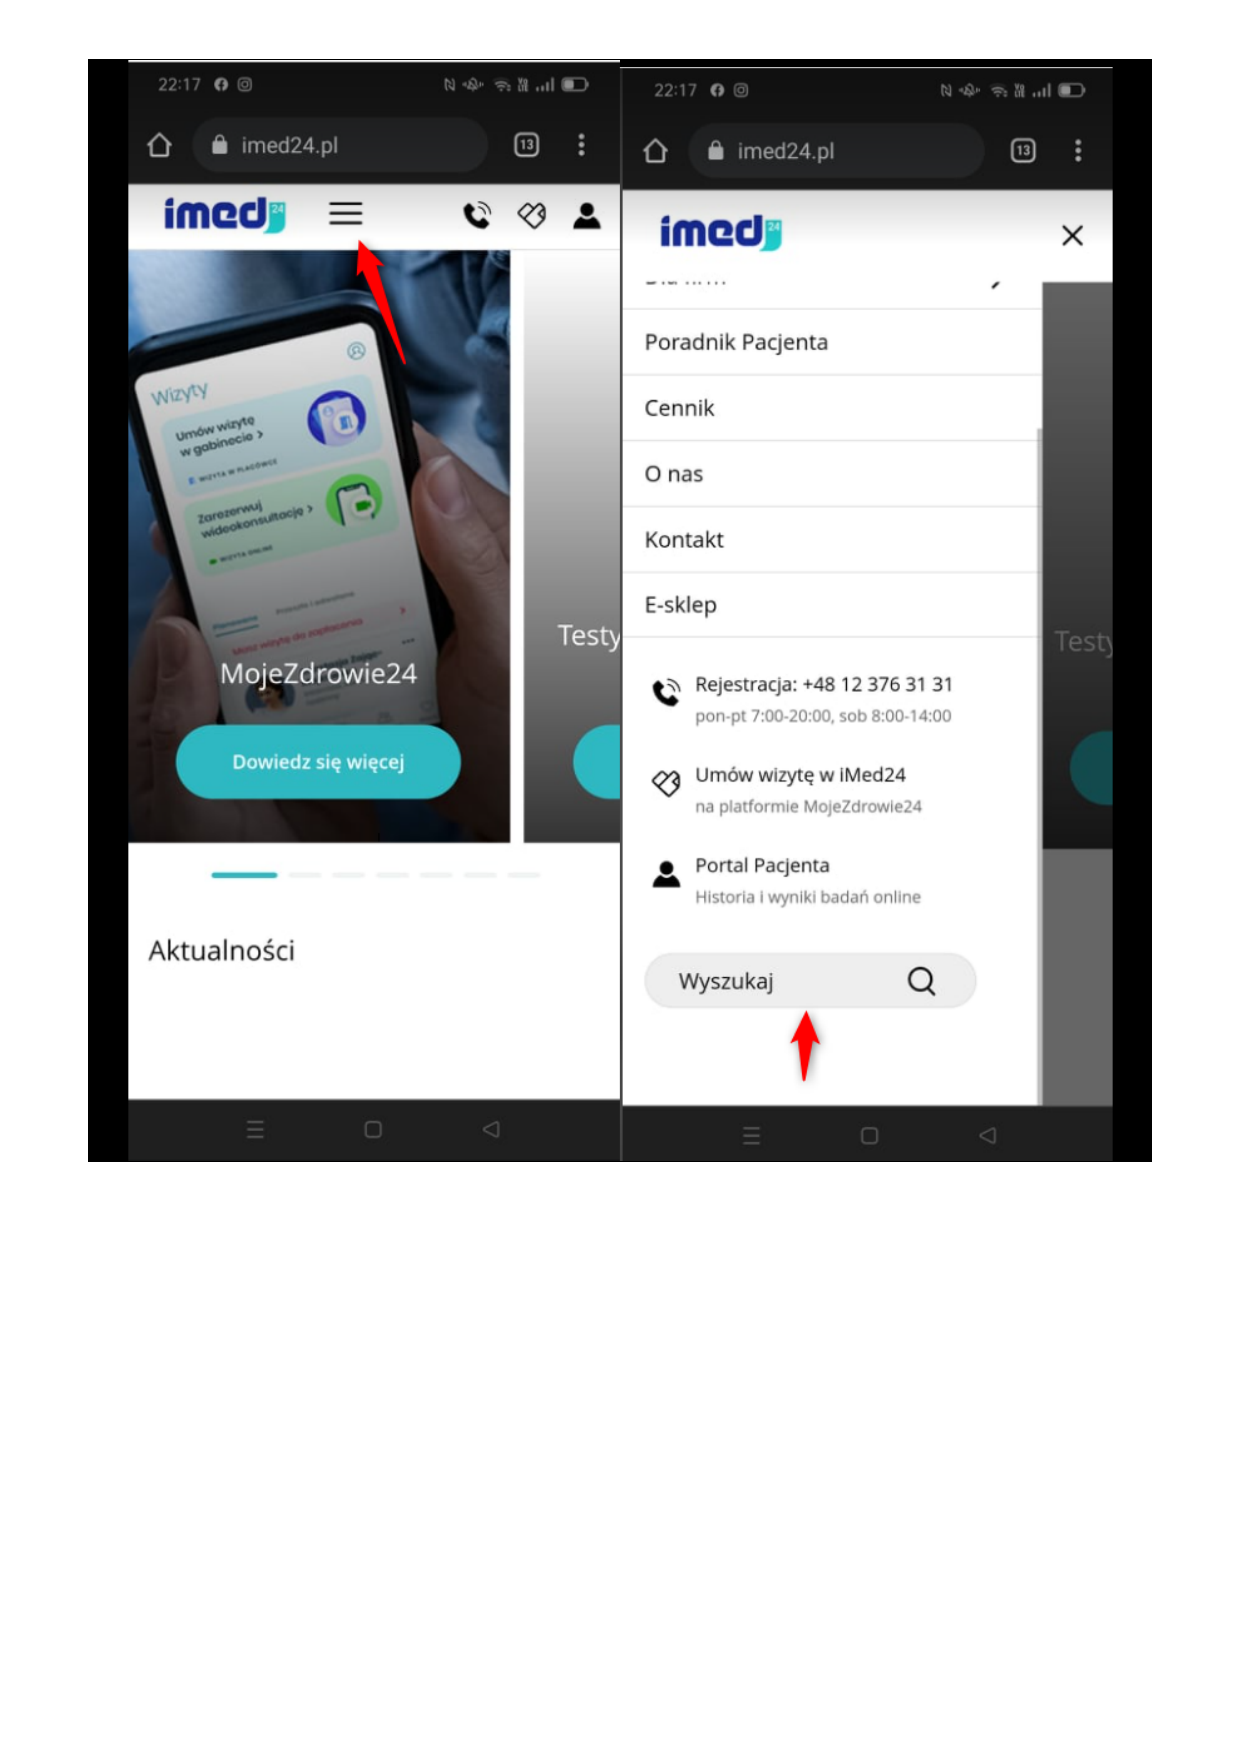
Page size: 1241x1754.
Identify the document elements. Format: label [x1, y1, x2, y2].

table_cell [620, 60, 1151, 1161]
picture [128, 60, 1113, 1161]
table_cell [89, 60, 128, 1161]
